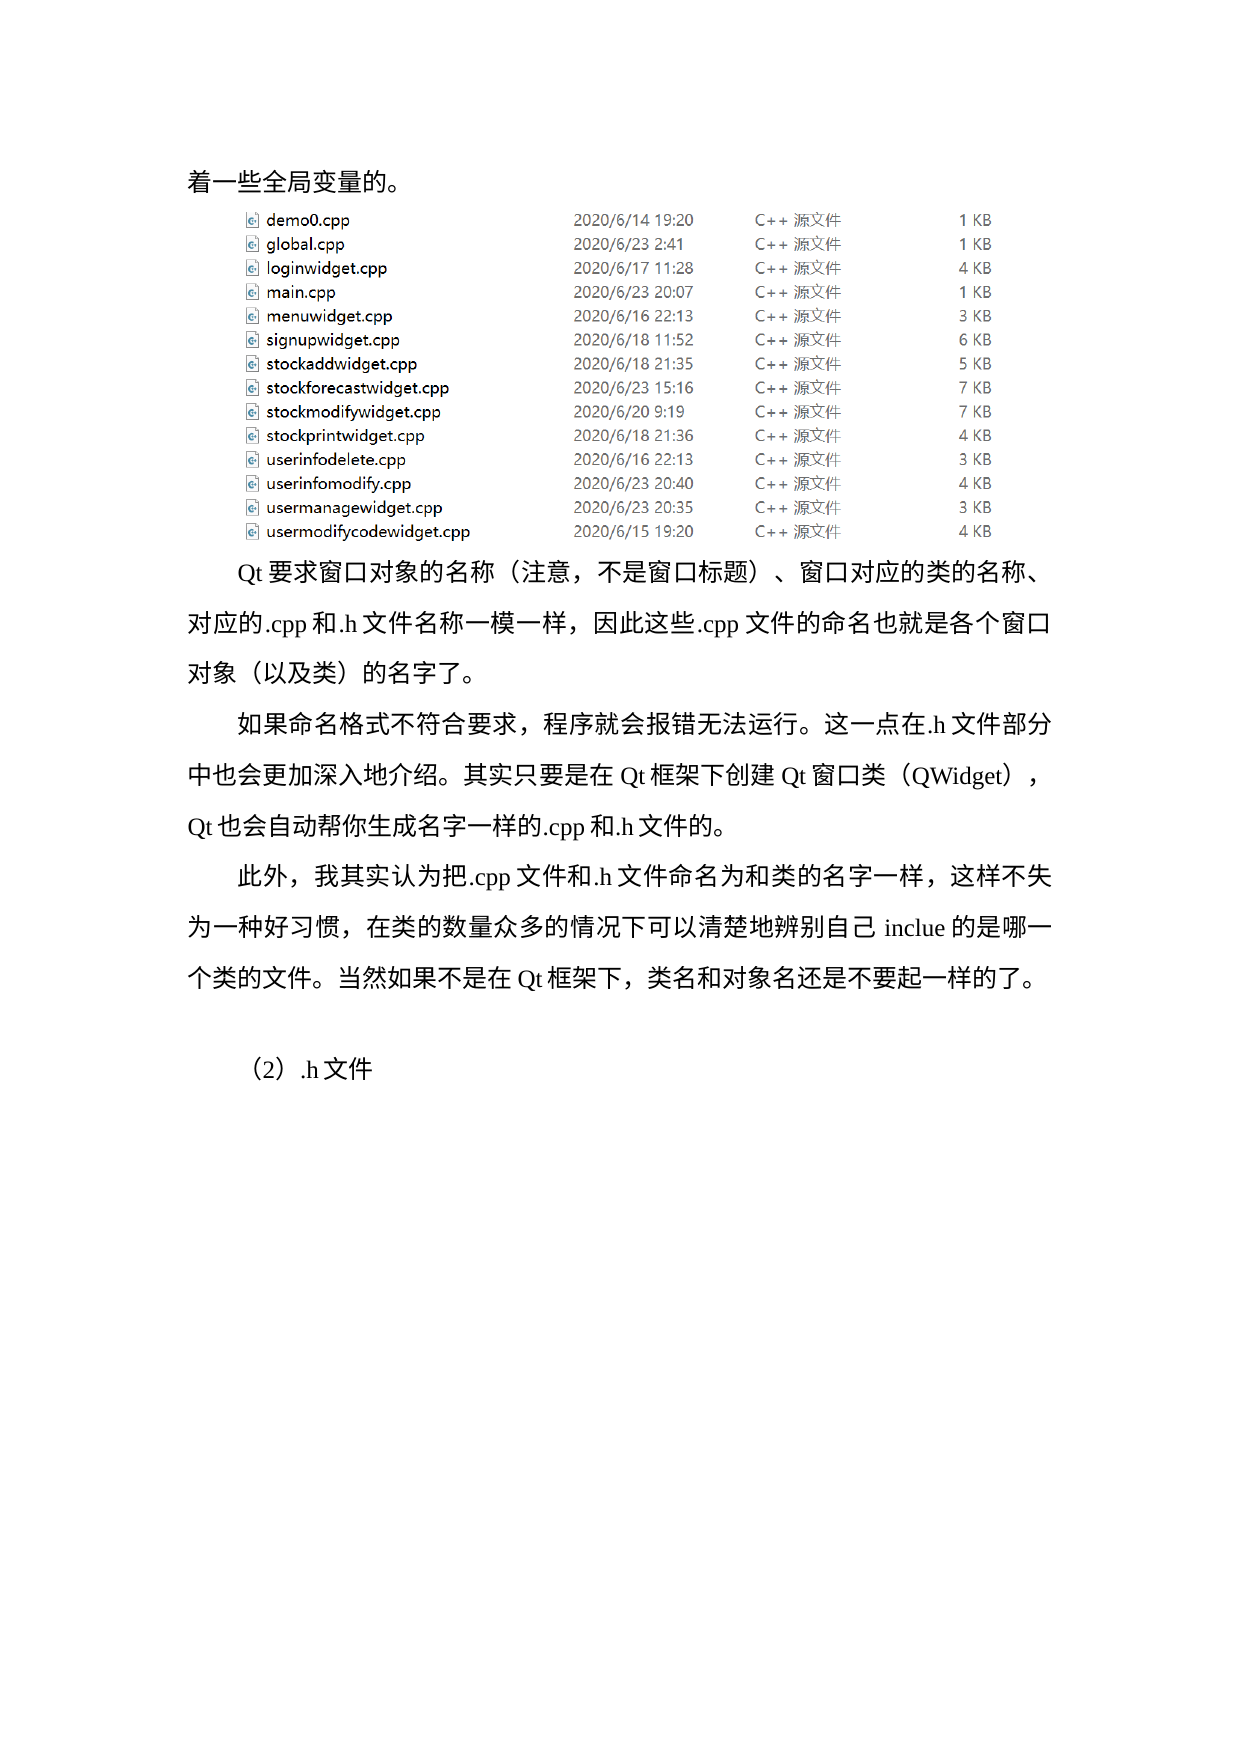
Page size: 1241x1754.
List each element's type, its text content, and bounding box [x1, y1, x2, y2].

text （2）.h文件 [187, 1049, 1053, 1085]
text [187, 162, 1053, 198]
text 如果命名格式不符合要求，程序就会报错无法运行。这一点在.h文件部分中也会更加深入地介绍。其实只要是在Qt框架下创建Qt窗口类（QWidget），Qt也会自动帮你生成名字一样的.cpp和.h文件的。 [187, 704, 1053, 842]
text Qt要求窗口对象的名称（注意，不是窗口标题）、窗口对应的类的名称、对应的.cpp和.h文件名称一模一样，因此这些.cpp文件的命名也就是各个窗口对象（以及类）的名字了。 [187, 552, 1053, 690]
text 此外，我其实认为把.cpp文件和.h文件命名为和类的名字一样，这样不失为一种好习惯，在类的数量众多的情况下可以清楚地辨别自己inclue的是哪一个类的文件。当然如果不是在Qt框架下，类名和对象名还是不要起一样的了。 [187, 857, 1053, 994]
picture [239, 212, 1001, 542]
